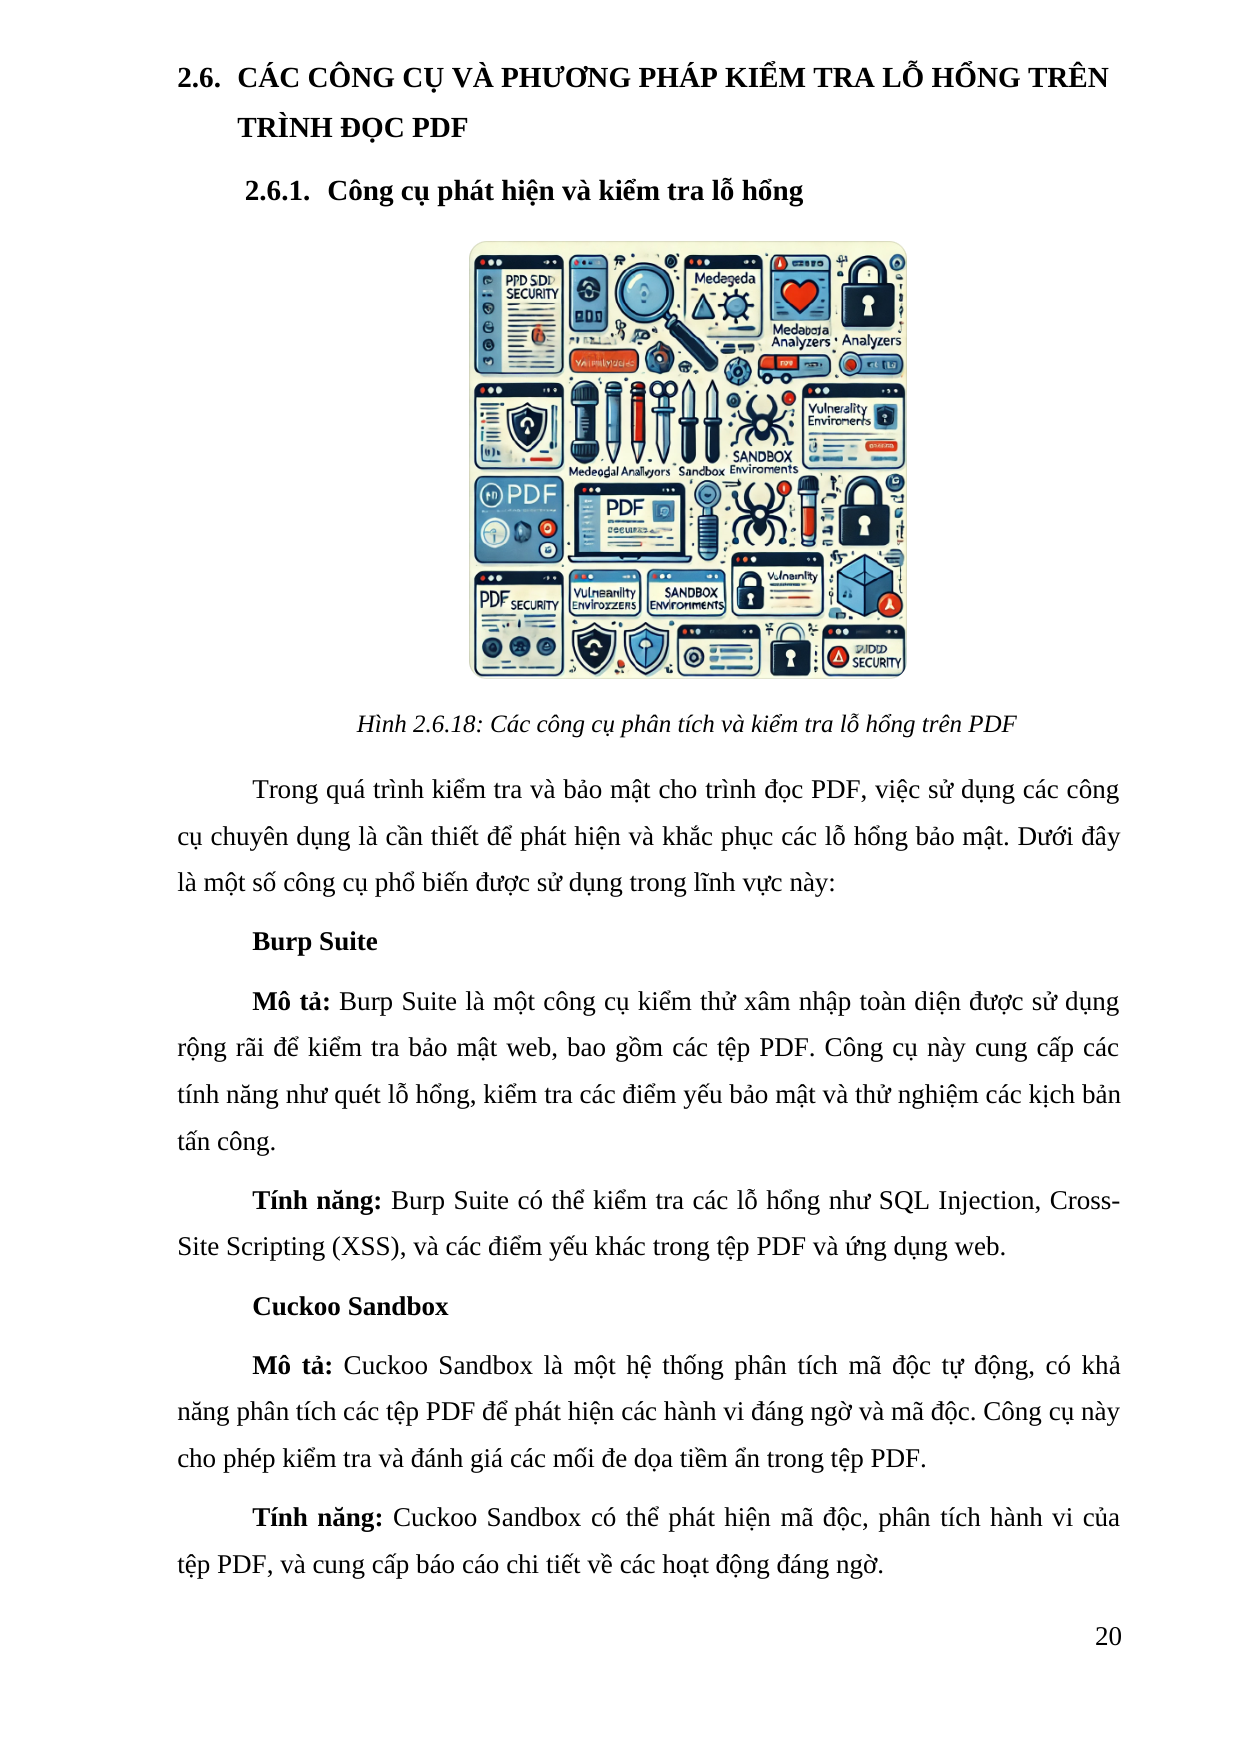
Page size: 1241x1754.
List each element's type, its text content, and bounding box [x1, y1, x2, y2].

subtitle Các công cụ và phương pháp kiểm tra lỗ hổng trên trình đọc PDF [177, 60, 1122, 144]
text Tính năng: Burp Suite có thể kiểm tra các lỗ hổng như SQL Injection, Cross-Site Scripting (XSS), và các điểm yếu khác trong tệp PDF và ứng dụng web. [177, 1184, 1122, 1262]
text Cuckoo Sandbox [177, 1289, 1122, 1321]
text Mô tả: Burp Suite là một công cụ kiểm thử xâm nhập toàn diện được sử dụng rộng rãi để kiểm tra bảo mật web, bao gồm các tệp PDF. Công cụ này cung cấp các tính năng như quét lỗ hổng, kiểm tra các điểm yếu bảo mật và thử nghiệm các kịch bản tấn công. [177, 984, 1122, 1156]
picture [462, 236, 912, 681]
text Mô tả: Cuckoo Sandbox là một hệ thống phân tích mã độc tự động, có khả năng phân tích các tệp PDF để phát hiện các hành vi đáng ngờ và mã độc. Công cụ này cho phép kiểm tra và đánh giá các mối đe dọa tiềm ẩn trong tệp PDF. [177, 1349, 1122, 1473]
text Trong quá trình kiểm tra và bảo mật cho trình đọc PDF, việc sử dụng các công cụ chuyên dụng là cần thiết để phát hiện và khắc phục các lỗ hổng bảo mật. Dưới đây là một số công cụ phổ biến được sử dụng trong lĩnh vực này: [177, 773, 1122, 897]
subtitle Công cụ phát hiện và kiểm tra lỗ hổng [244, 173, 1122, 207]
text Tính năng: Cuckoo Sandbox có thể phát hiện mã độc, phân tích hành vi của tệp PDF, và cung cấp báo cáo chi tiết về các hoạt động đáng ngờ. [177, 1501, 1122, 1579]
text Burp Suite [177, 925, 1122, 957]
